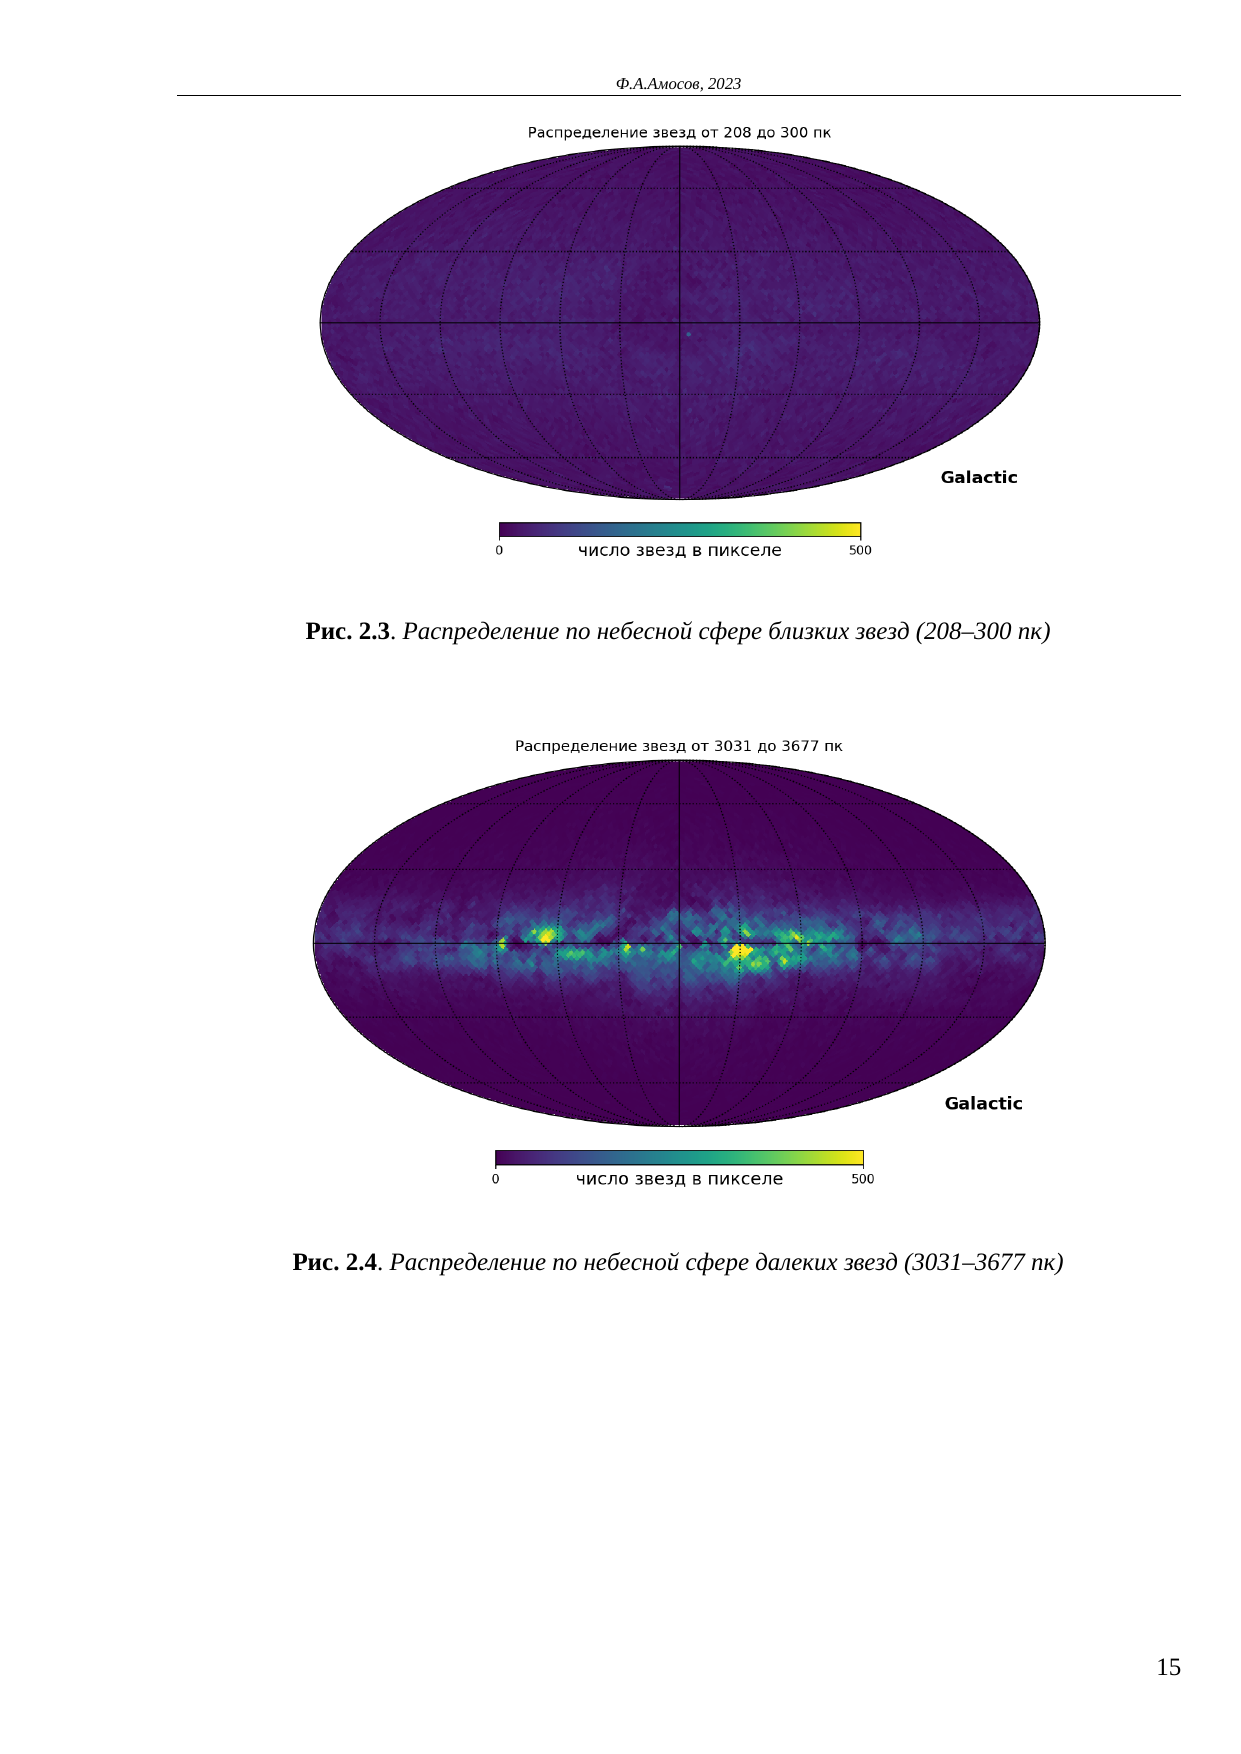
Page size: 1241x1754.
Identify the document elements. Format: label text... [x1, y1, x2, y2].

text Рис. 2.3. Распределение по небесной сфере близких звезд (208–300 пк) [177, 616, 1181, 645]
picture [303, 118, 1056, 588]
picture [296, 731, 1062, 1218]
text Рис. 2.4. Распределение по небесной сфере далеких звезд (3031–3677 пк) [177, 1247, 1181, 1275]
